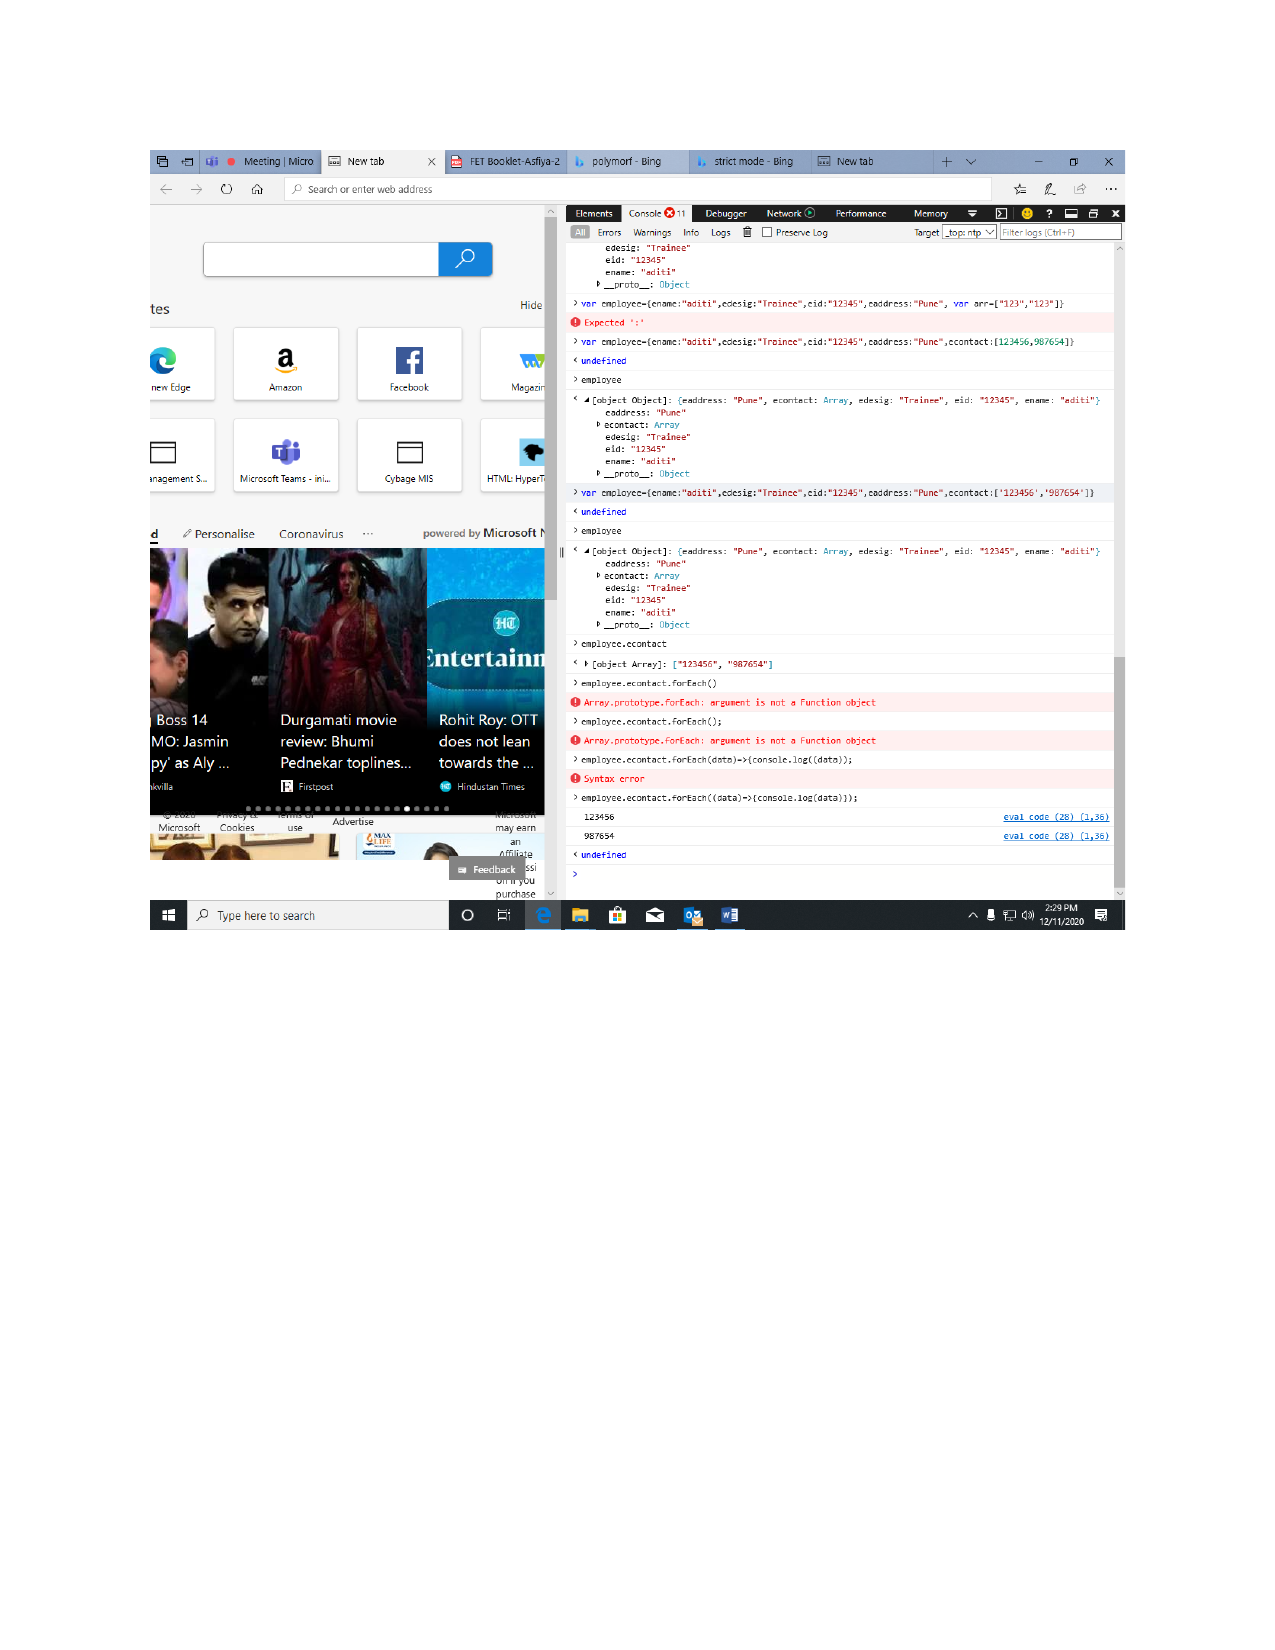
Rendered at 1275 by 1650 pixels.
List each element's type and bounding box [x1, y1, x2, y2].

picture [150, 150, 1125, 930]
